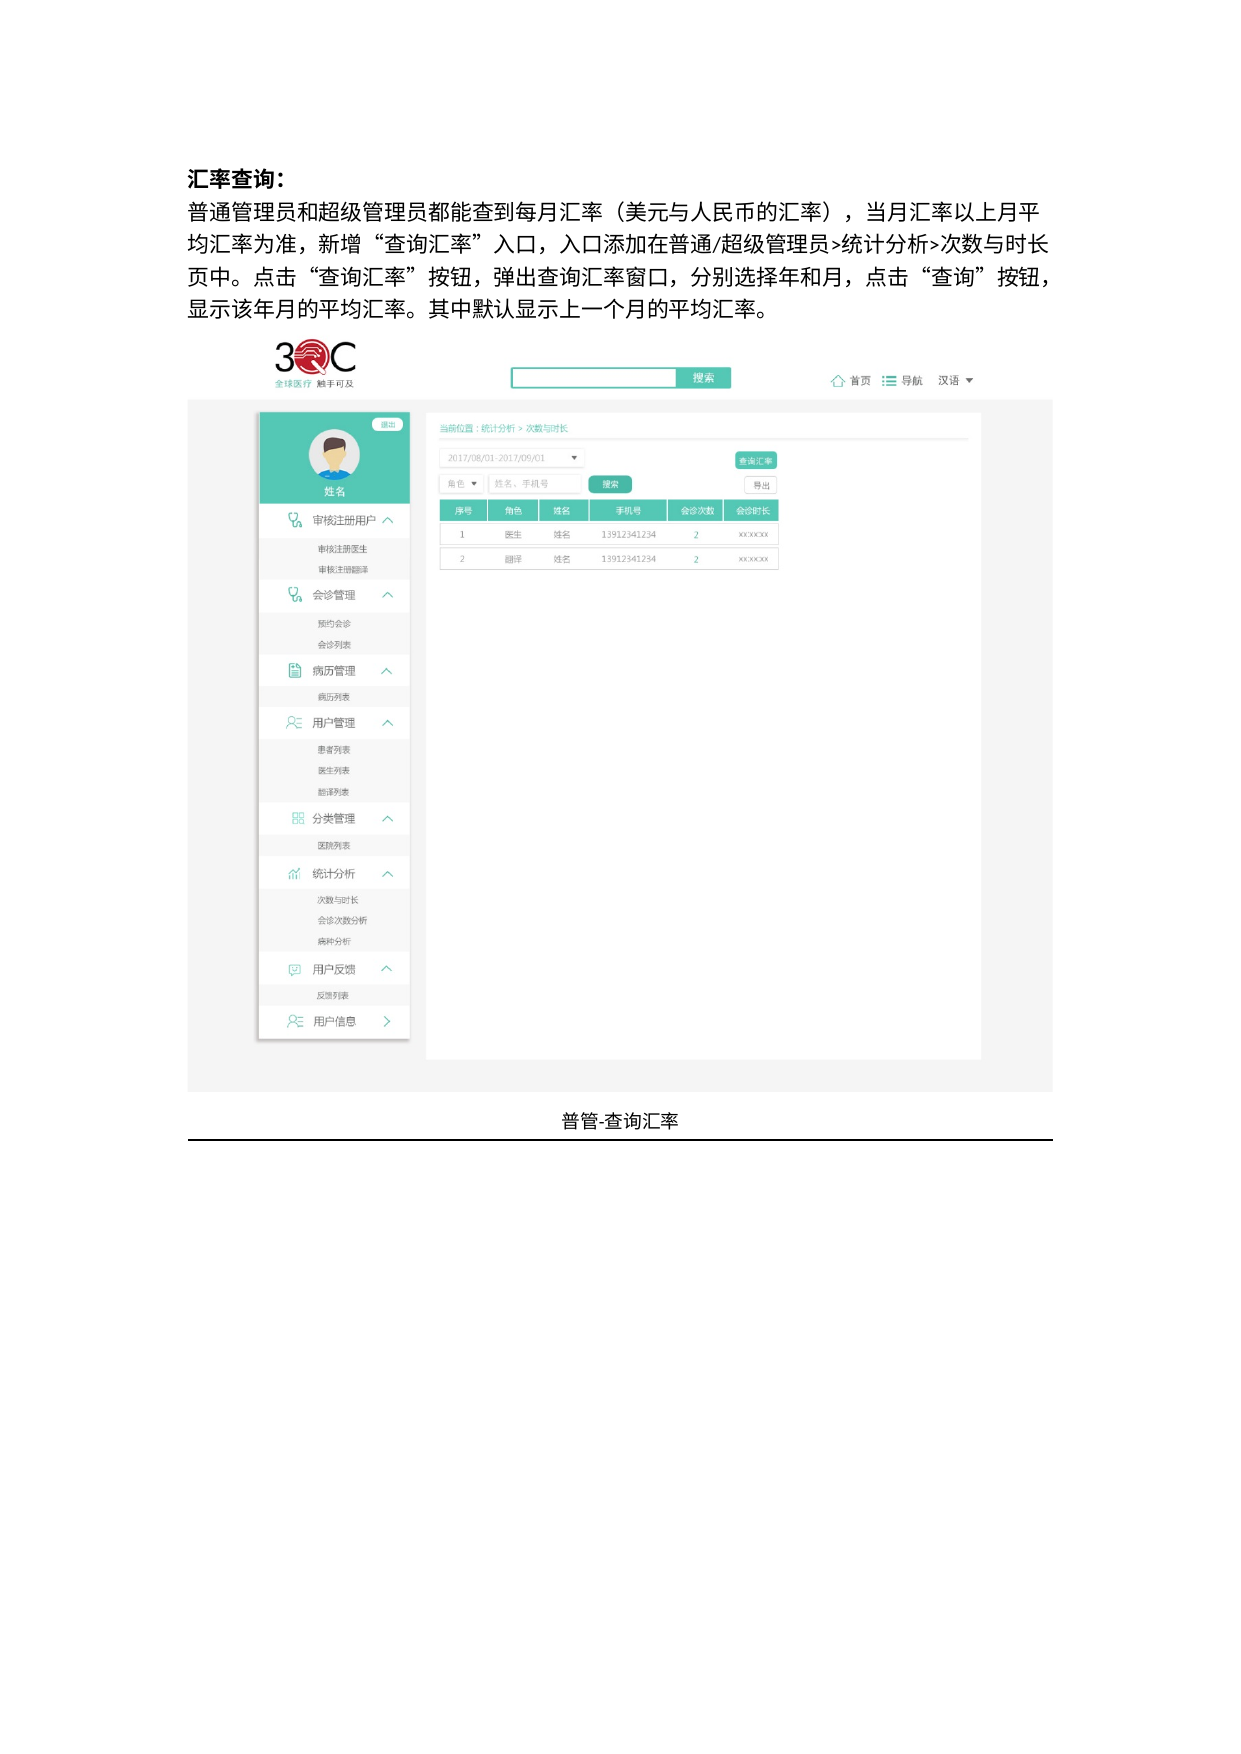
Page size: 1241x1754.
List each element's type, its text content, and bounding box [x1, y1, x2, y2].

text 普管-查询汇率 [187, 1104, 1053, 1141]
picture [187, 324, 1053, 1092]
text 普通管理员和超级管理员都能查到每月汇率（美元与人民币的汇率），当月汇率以上月平均汇率为准，新增“查询汇率”入口，入口添加在普通/超级管理员>统计分析>次数与时长页中。点击“查询汇率”按钮，弹出查询汇率窗口，分别选择年和月，点击“查询”按钮，显示该年月的平均汇率。其中默认显示上一个月的平均汇率。 [187, 194, 1053, 324]
text 汇率查询： [187, 162, 1053, 194]
